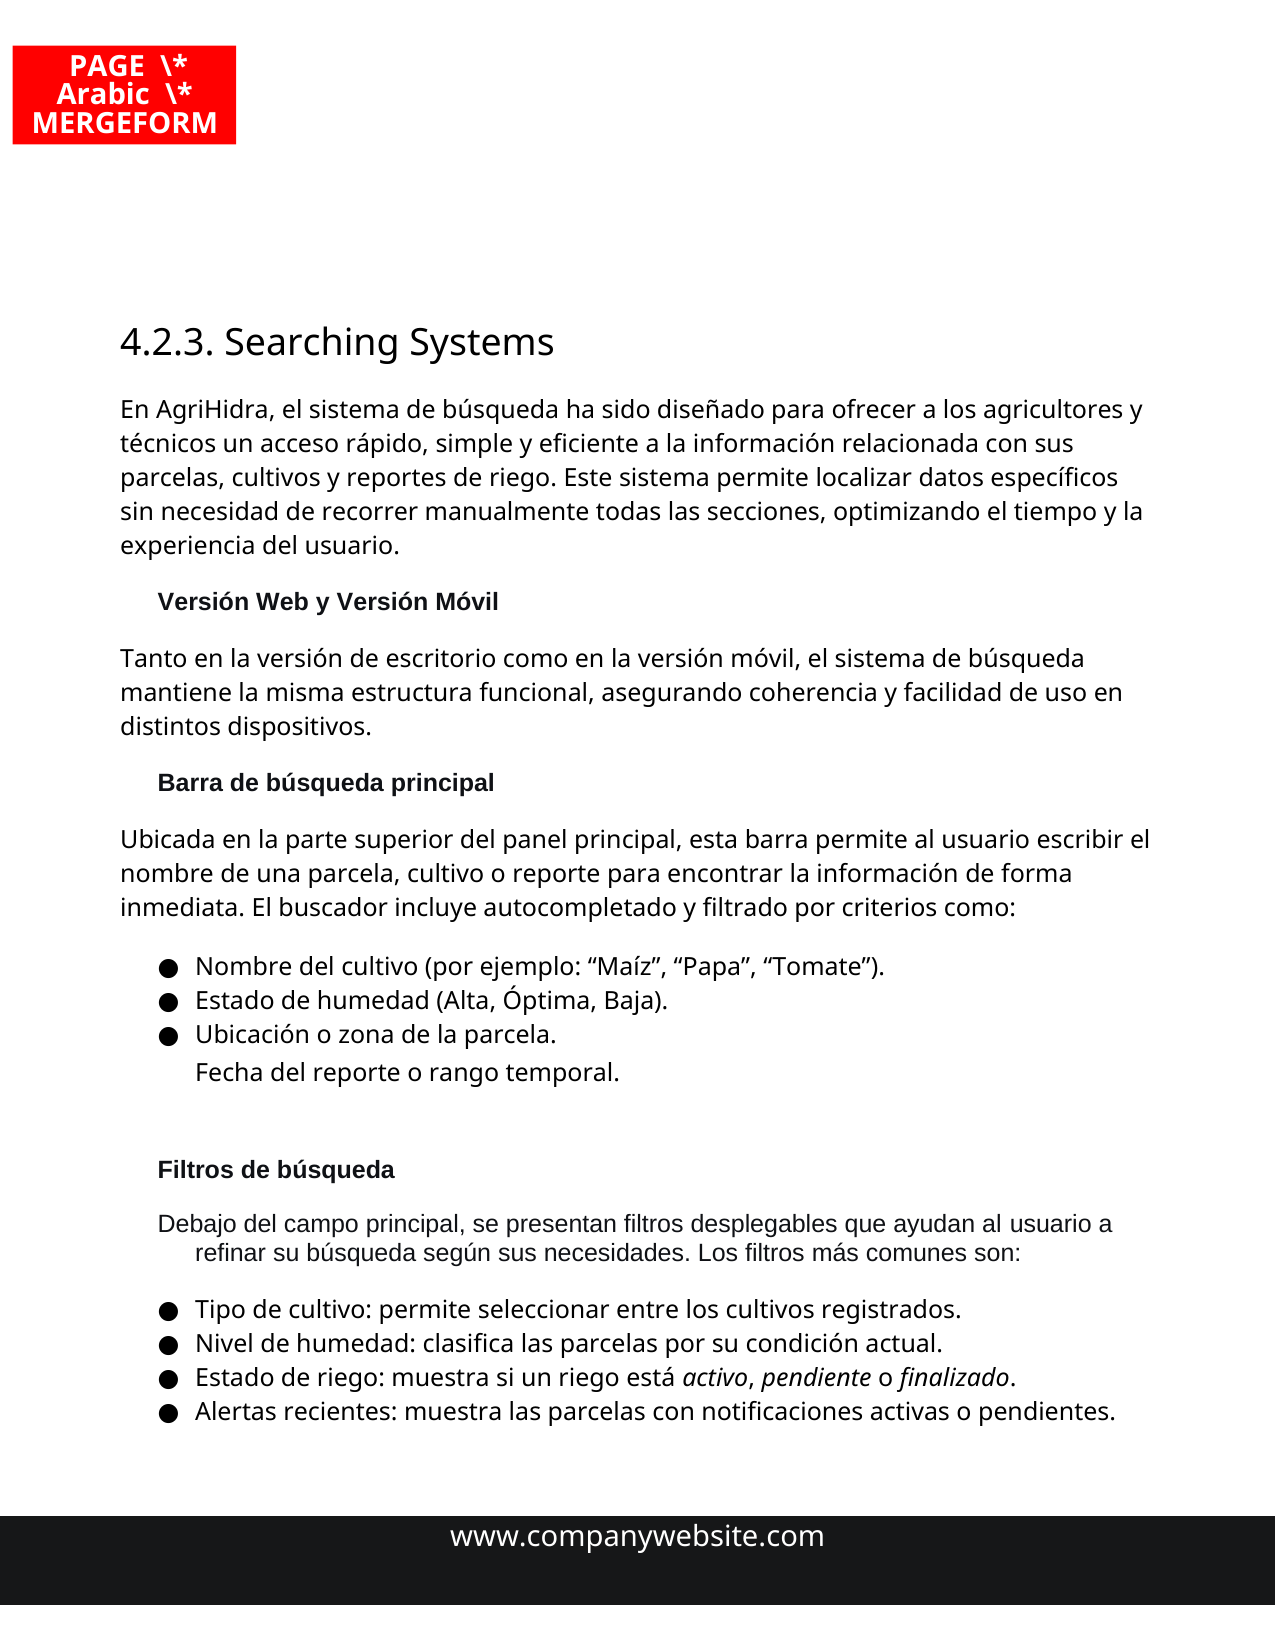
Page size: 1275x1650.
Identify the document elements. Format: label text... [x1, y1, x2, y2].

subtitle Filtros de búsqueda [157, 1155, 1155, 1184]
subtitle Versión Web y Versión Móvil [157, 587, 1155, 615]
list Estado de riego: muestra si un riego está activo, pendiente o finalizado. [157, 1359, 1155, 1393]
subtitle 4.2.3. Searching Systems [120, 315, 1155, 366]
list Ubicación o zona de la parcela. [157, 1017, 1155, 1051]
list Estado de humedad (Alta, Óptima, Baja). [157, 982, 1155, 1017]
text Ubicada en la parte superior del panel principal, esta barra permite al usuario escribir el nombre de una parcela, cultivo o reporte para encontrar la información de forma inmediata. El buscador incluye autocompletado y filtrado por criterios como: [120, 821, 1155, 923]
subtitle Debajo del campo principal, se presentan filtros desplegables que ayudan al usuario a refinar su búsqueda según sus necesidades. Los filtros más comunes son: [157, 1209, 1155, 1266]
list Fecha del reporte o rango temporal. [157, 1051, 1155, 1130]
list Tipo de cultivo: permite seleccionar entre los cultivos registrados. [157, 1291, 1155, 1325]
subtitle Barra de búsqueda principal [157, 767, 1155, 796]
list Nivel de humedad: clasifica las parcelas por su condición actual. [157, 1325, 1155, 1359]
text Tanto en la versión de escritorio como en la versión móvil, el sistema de búsqueda mantiene la misma estructura funcional, asegurando coherencia y facilidad de uso en distintos dispositivos. [120, 640, 1155, 742]
text En AgriHidra, el sistema de búsqueda ha sido diseñado para ofrecer a los agricultores y técnicos un acceso rápido, simple y eficiente a la información relacionada con sus parcelas, cultivos y reportes de riego. Este sistema permite localizar datos específicos sin necesidad de recorrer manualmente todas las secciones, optimizando el tiempo y la experiencia del usuario. [120, 391, 1155, 562]
list Alertas recientes: muestra las parcelas con notificaciones activas o pendientes. [157, 1393, 1155, 1427]
list Nombre del cultivo (por ejemplo: “Maíz”, “Papa”, “Tomate”). [157, 948, 1155, 982]
